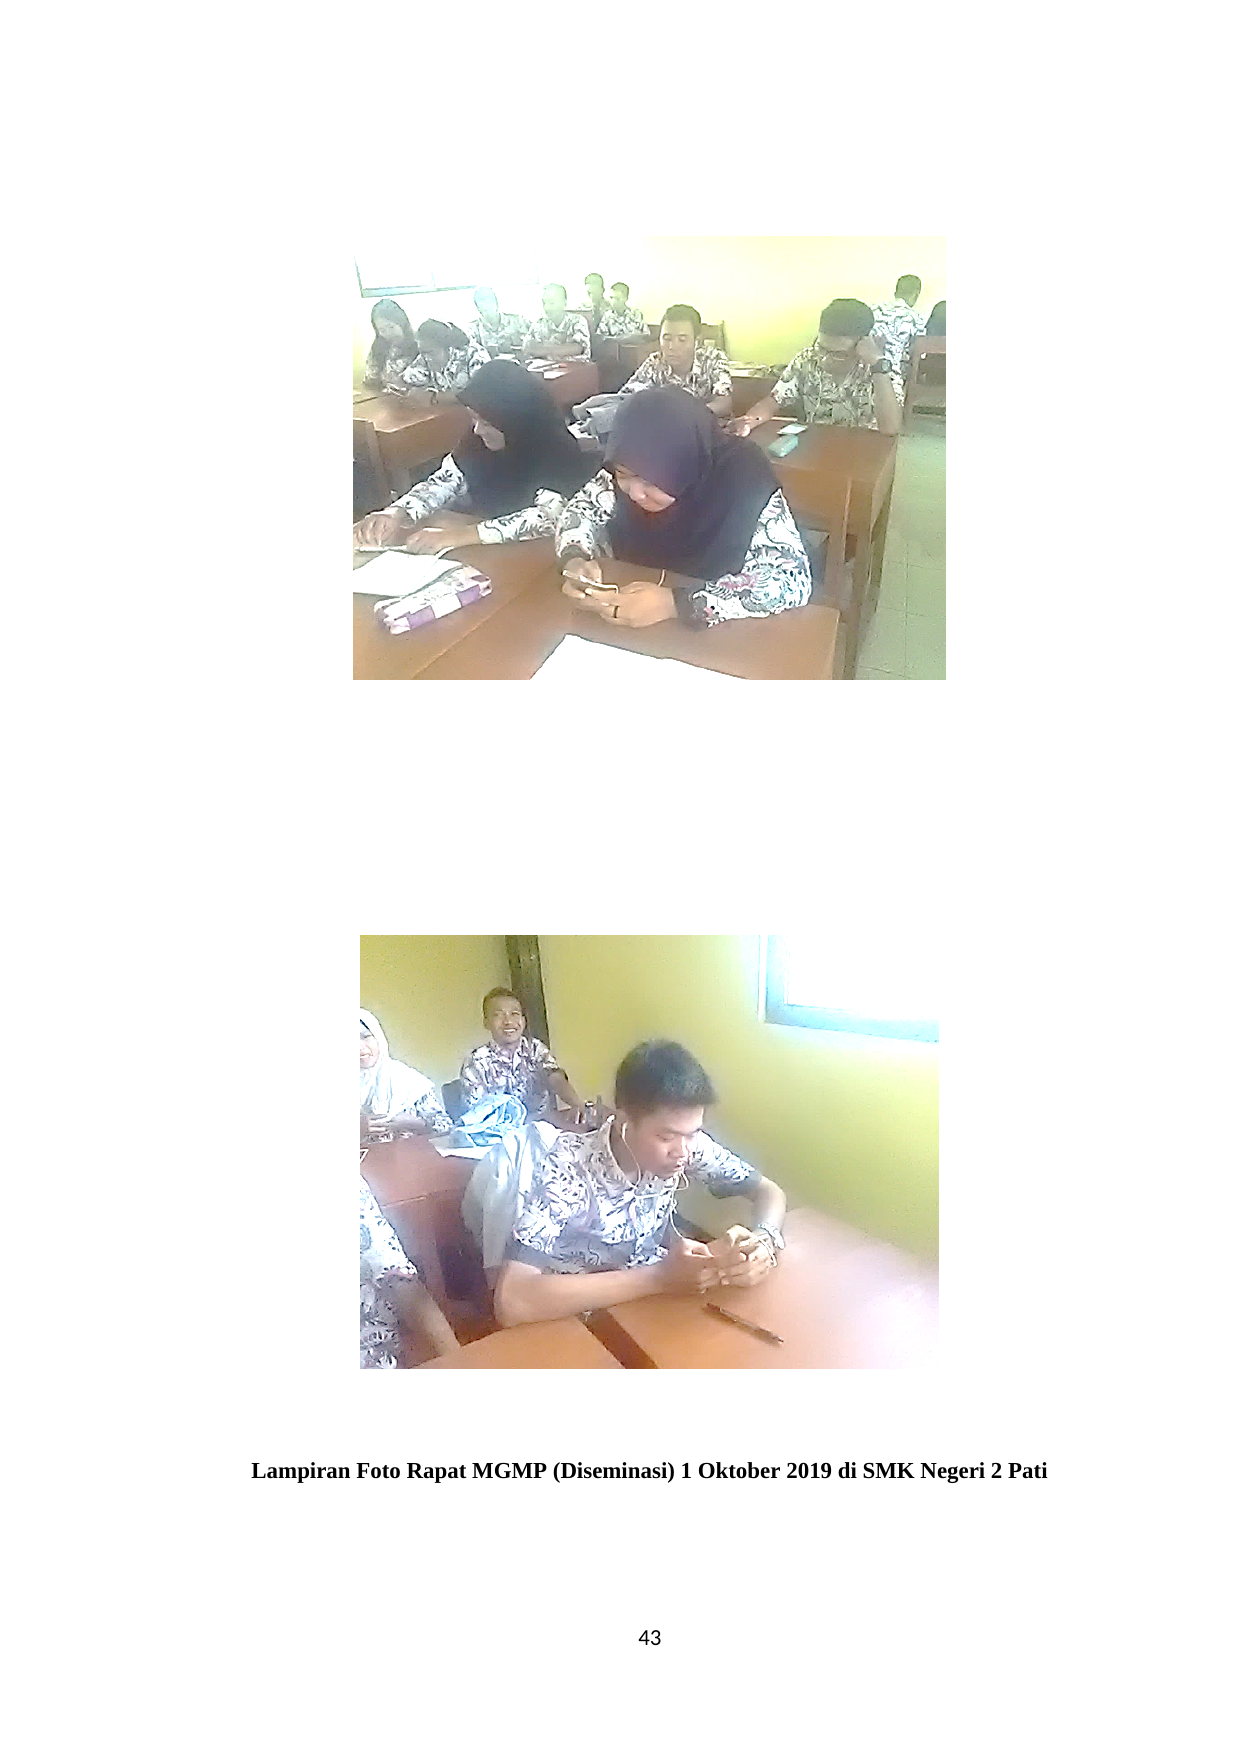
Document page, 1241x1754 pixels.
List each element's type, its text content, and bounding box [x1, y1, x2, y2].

text Lampiran Foto Rapat MGMP (Diseminasi) 1 Oktober 2019 di SMK Negeri 2 Pati [236, 1457, 1063, 1483]
picture [353, 236, 946, 680]
picture [360, 935, 939, 1369]
